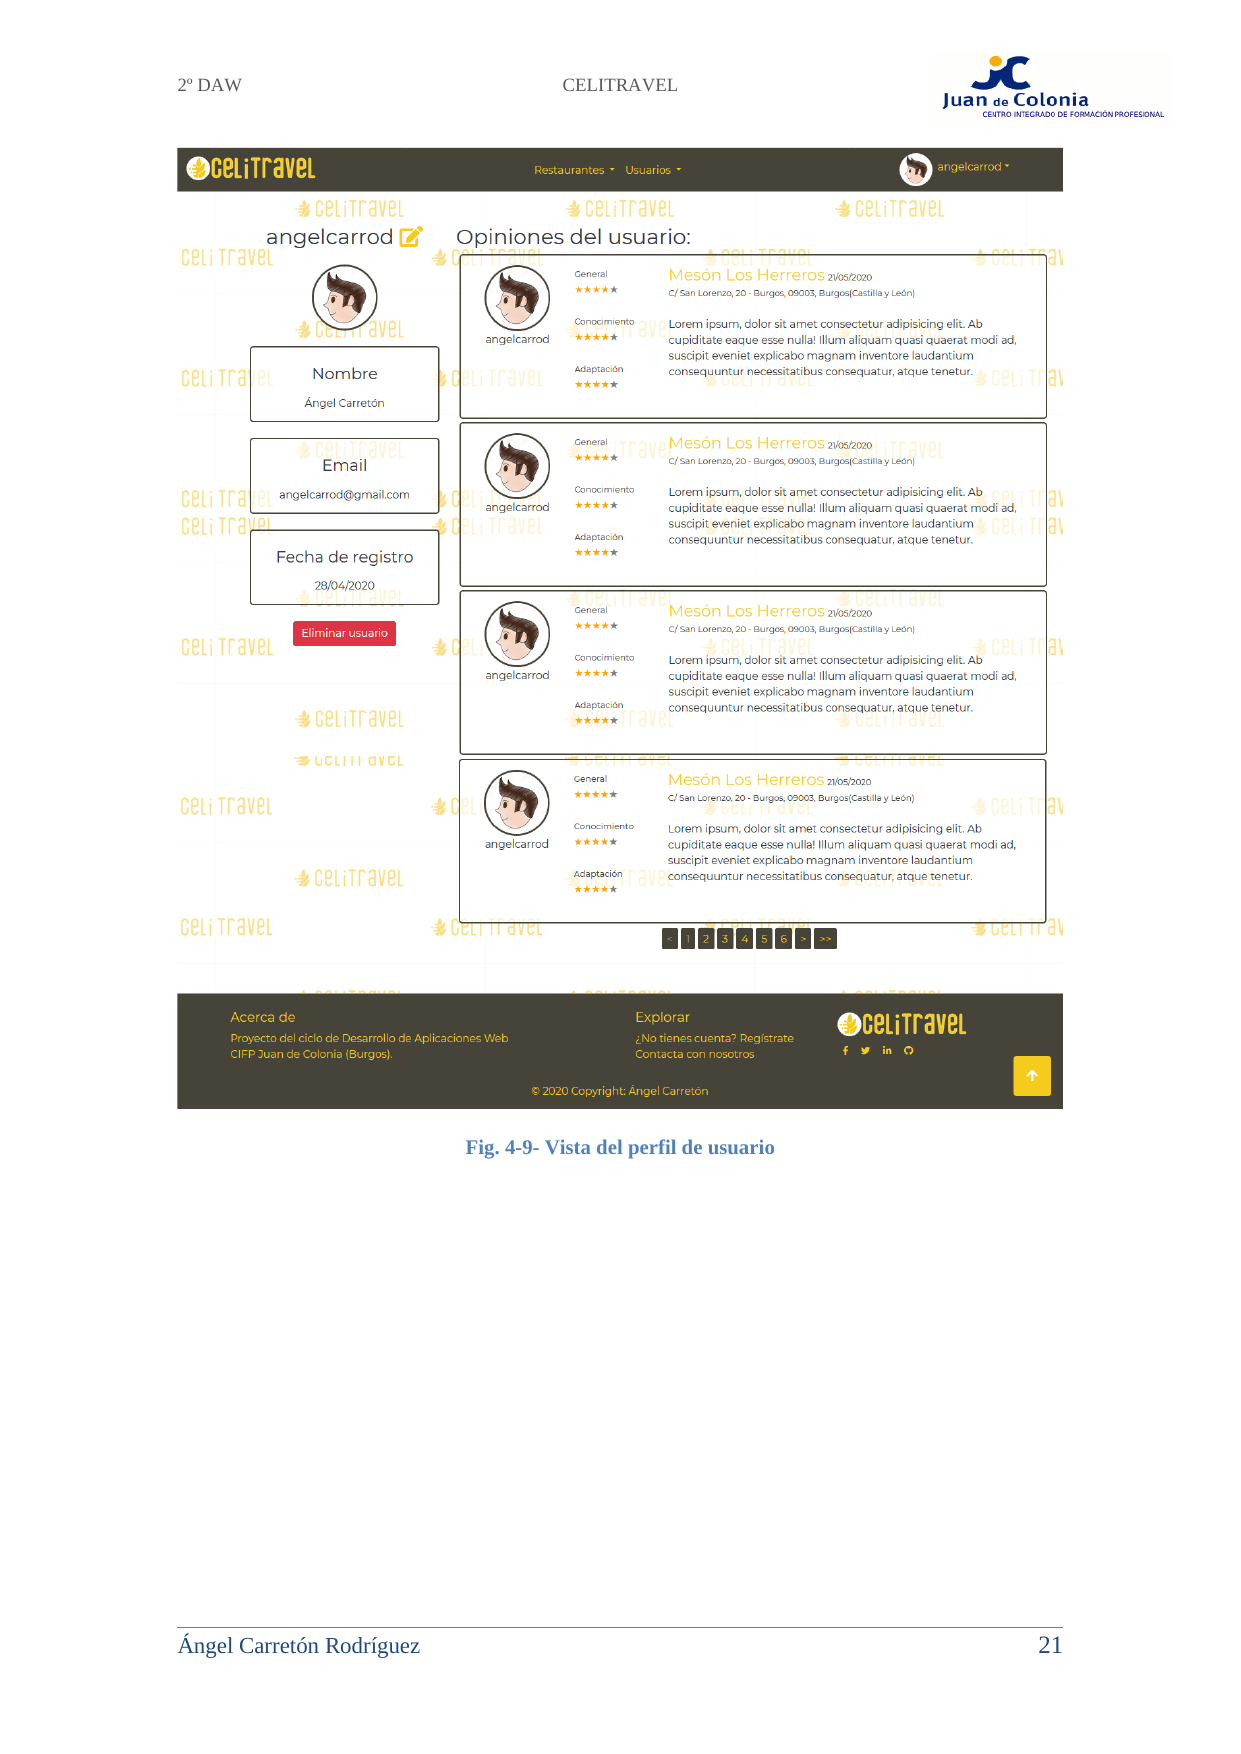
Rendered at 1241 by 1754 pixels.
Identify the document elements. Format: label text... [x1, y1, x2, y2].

picture [933, 51, 1175, 126]
picture [177, 147, 1063, 1109]
